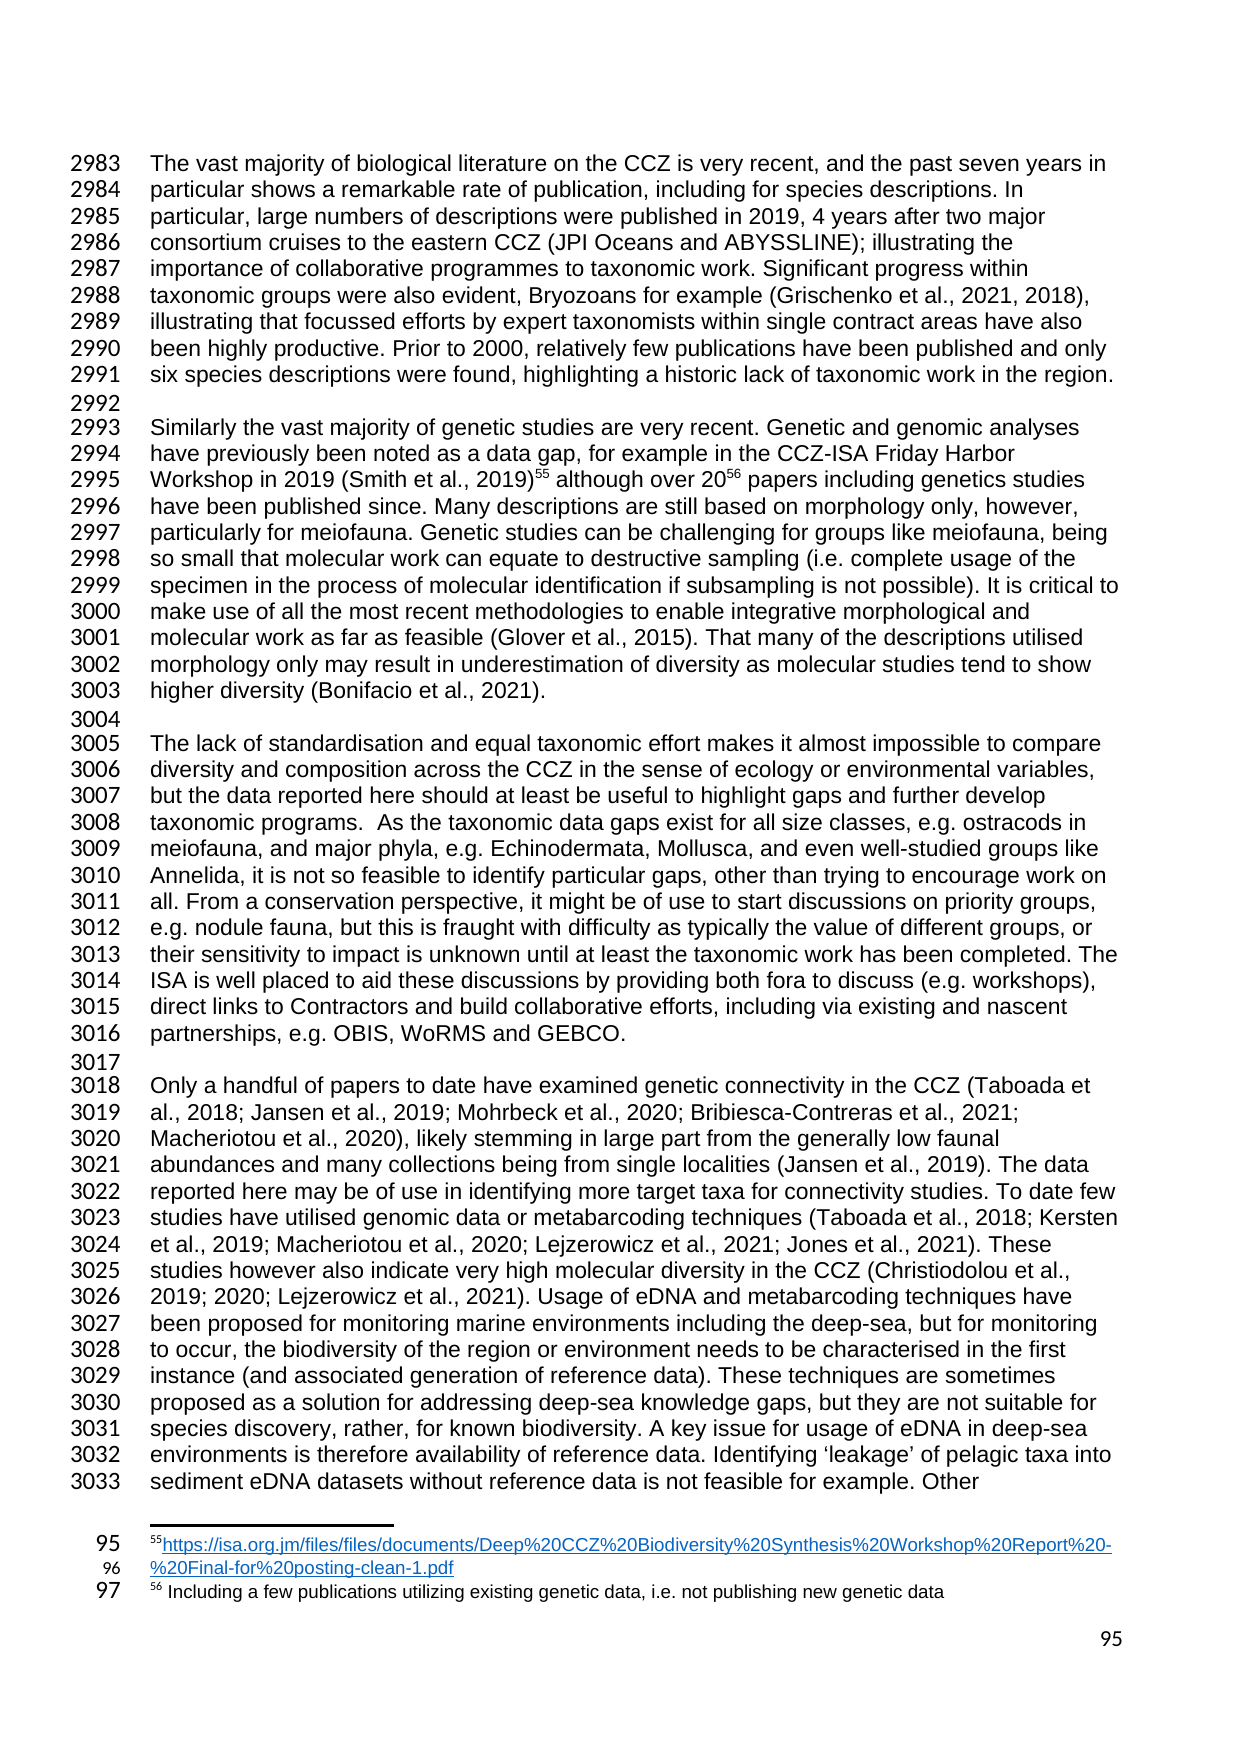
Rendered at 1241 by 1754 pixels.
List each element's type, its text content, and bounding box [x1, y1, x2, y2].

text The lack of standardisation and equal taxonomic effort makes it almost impossible to compare diversity and composition across the CCZ in the sense of ecology or environmental variables, but the data reported here should at least be useful to highlight gaps and further develop taxonomic programs. As the taxonomic data gaps exist for all size classes, e.g. ostracods in meiofauna, and major phyla, e.g. Echinodermata, Mollusca, and even well-studied groups like Annelida, it is not so feasible to identify particular gaps, other than trying to encourage work on all. From a conservation perspective, it might be of use to start discussions on priority groups, e.g. nodule fauna, but this is fraught with difficulty as typically the value of different groups, or their sensitivity to impact is unknown until at least the taxonomic work has been completed. The ISA is well placed to aid these discussions by providing both fora to discuss (e.g. workshops), direct links to Contractors and build collaborative efforts, including via existing and nascent partnerships, e.g. OBIS, WoRMS and GEBCO. [150, 730, 1123, 1046]
text The vast majority of biological literature on the CCZ is very recent, and the past seven years in particular shows a remarkable rate of publication, including for species descriptions. In particular, large numbers of descriptions were published in 2019, 4 years after two major consortium cruises to the eastern CCZ (JPI Oceans and ABYSSLINE); illustrating the importance of collaborative programmes to taxonomic work. Significant progress within taxonomic groups were also evident, Bryozoans for example (Grischenko et al., 2021, 2018), illustrating that focussed efforts by expert taxonomists within single contract areas have also been highly productive. Prior to 2000, relatively few publications have been published and only six species descriptions were found, highlighting a historic lack of taxonomic work in the region. [150, 150, 1123, 387]
text Similarly the vast majority of genetic studies are very recent. Genetic and genomic analyses have previously been noted as a data gap, for example in the CCZ-ISA Friday Harbor Workshop in 2019 (Smith et al., 2019) although over 20 papers including genetics studies have been published since. Many descriptions are still based on morphology only, however, particularly for meiofauna. Genetic studies can be challenging for groups like meiofauna, being so small that molecular work can equate to destructive sampling (i.e. complete usage of the specimen in the process of molecular identification if subsampling is not possible). It is critical to make use of all the most recent methodologies to enable integrative morphological and molecular work as far as feasible (Glover et al., 2015). That many of the descriptions utilised morphology only may result in underestimation of diversity as molecular studies tend to show higher diversity (Bonifacio et al., 2021). [150, 413, 1123, 703]
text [150, 1072, 1123, 1494]
